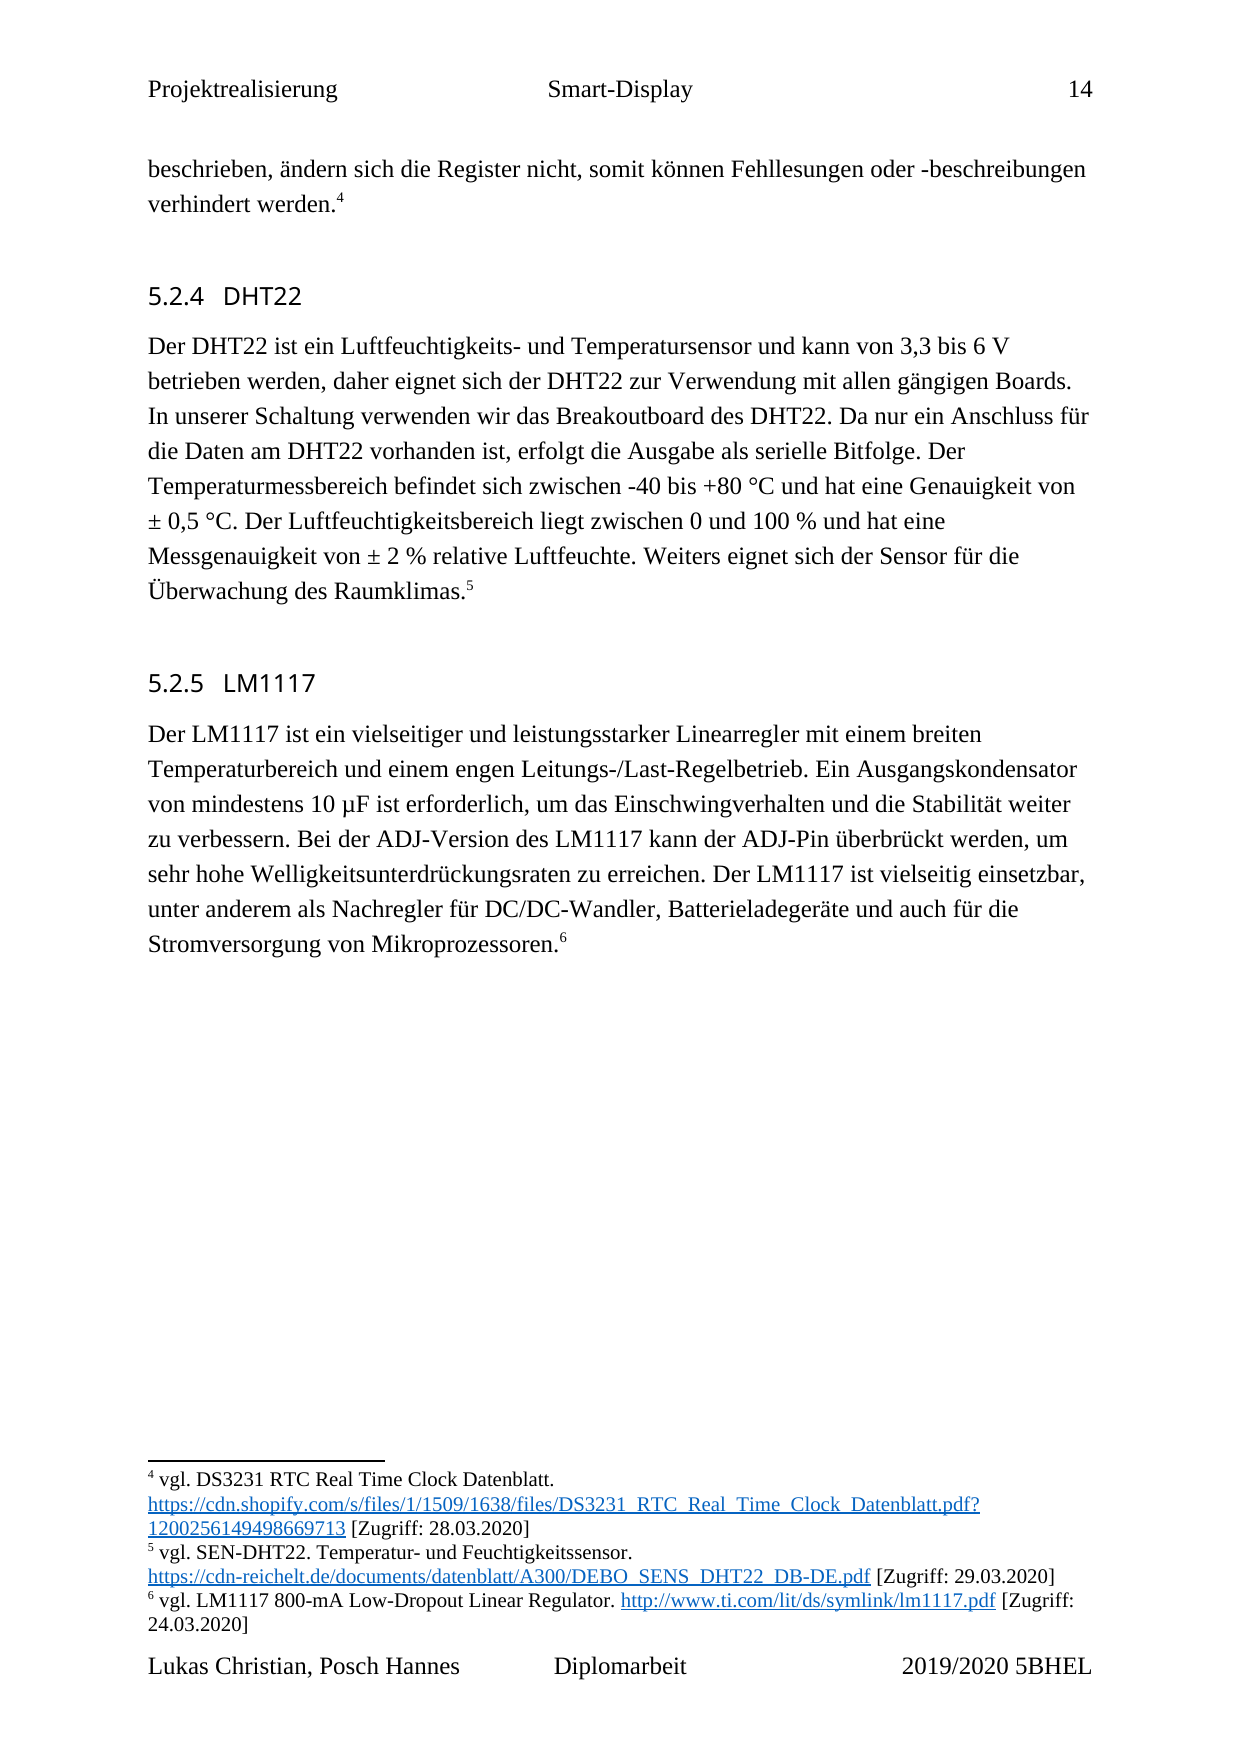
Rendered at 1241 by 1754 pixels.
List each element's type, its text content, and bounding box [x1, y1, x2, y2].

text Der DHT22 ist ein Luftfeuchtigkeits- und Temperatursensor und kann von 3,3 bis 6 V betrieben werden, daher eignet sich der DHT22 zur Verwendung mit allen gängigen Boards. In unserer Schaltung verwenden wir das Breakoutboard des DHT22. Da nur ein Anschluss für die Daten am DHT22 vorhanden ist, erfolgt die Ausgabe als serielle Bitfolge. Der Temperaturmessbereich befindet sich zwischen -40 bis +80 °C und hat eine Genauigkeit von ± 0,5 °C. Der Luftfeuchtigkeitsbereich liegt zwischen 0 und 100 % und hat eine Messgenauigkeit von ± 2 % relative Luftfeuchte. Weiters eignet sich der Sensor für die Überwachung des Raumklimas. [148, 325, 1093, 605]
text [148, 148, 1093, 218]
subtitle LM1117 [148, 665, 1093, 700]
subtitle DHT22 [148, 278, 1093, 313]
text Der LM1117 ist ein vielseitiger und leistungsstarker Linearregler mit einem breiten Temperaturbereich und einem engen Leitungs-/Last-Regelbetrieb. Ein Ausgangskondensator von mindestens 10 µF ist erforderlich, um das Einschwingverhalten und die Stabilität weiter zu verbessern. Bei der ADJ-Version des LM1117 kann der ADJ-Pin überbrückt werden, um sehr hohe Welligkeitsunterdrückungsraten zu erreichen. Der LM1117 ist vielseitig einsetzbar, unter anderem als Nachregler für DC/DC-Wandler, Batterieladegeräte und auch für die Stromversorgung von Mikroprozessoren. [148, 713, 1093, 958]
